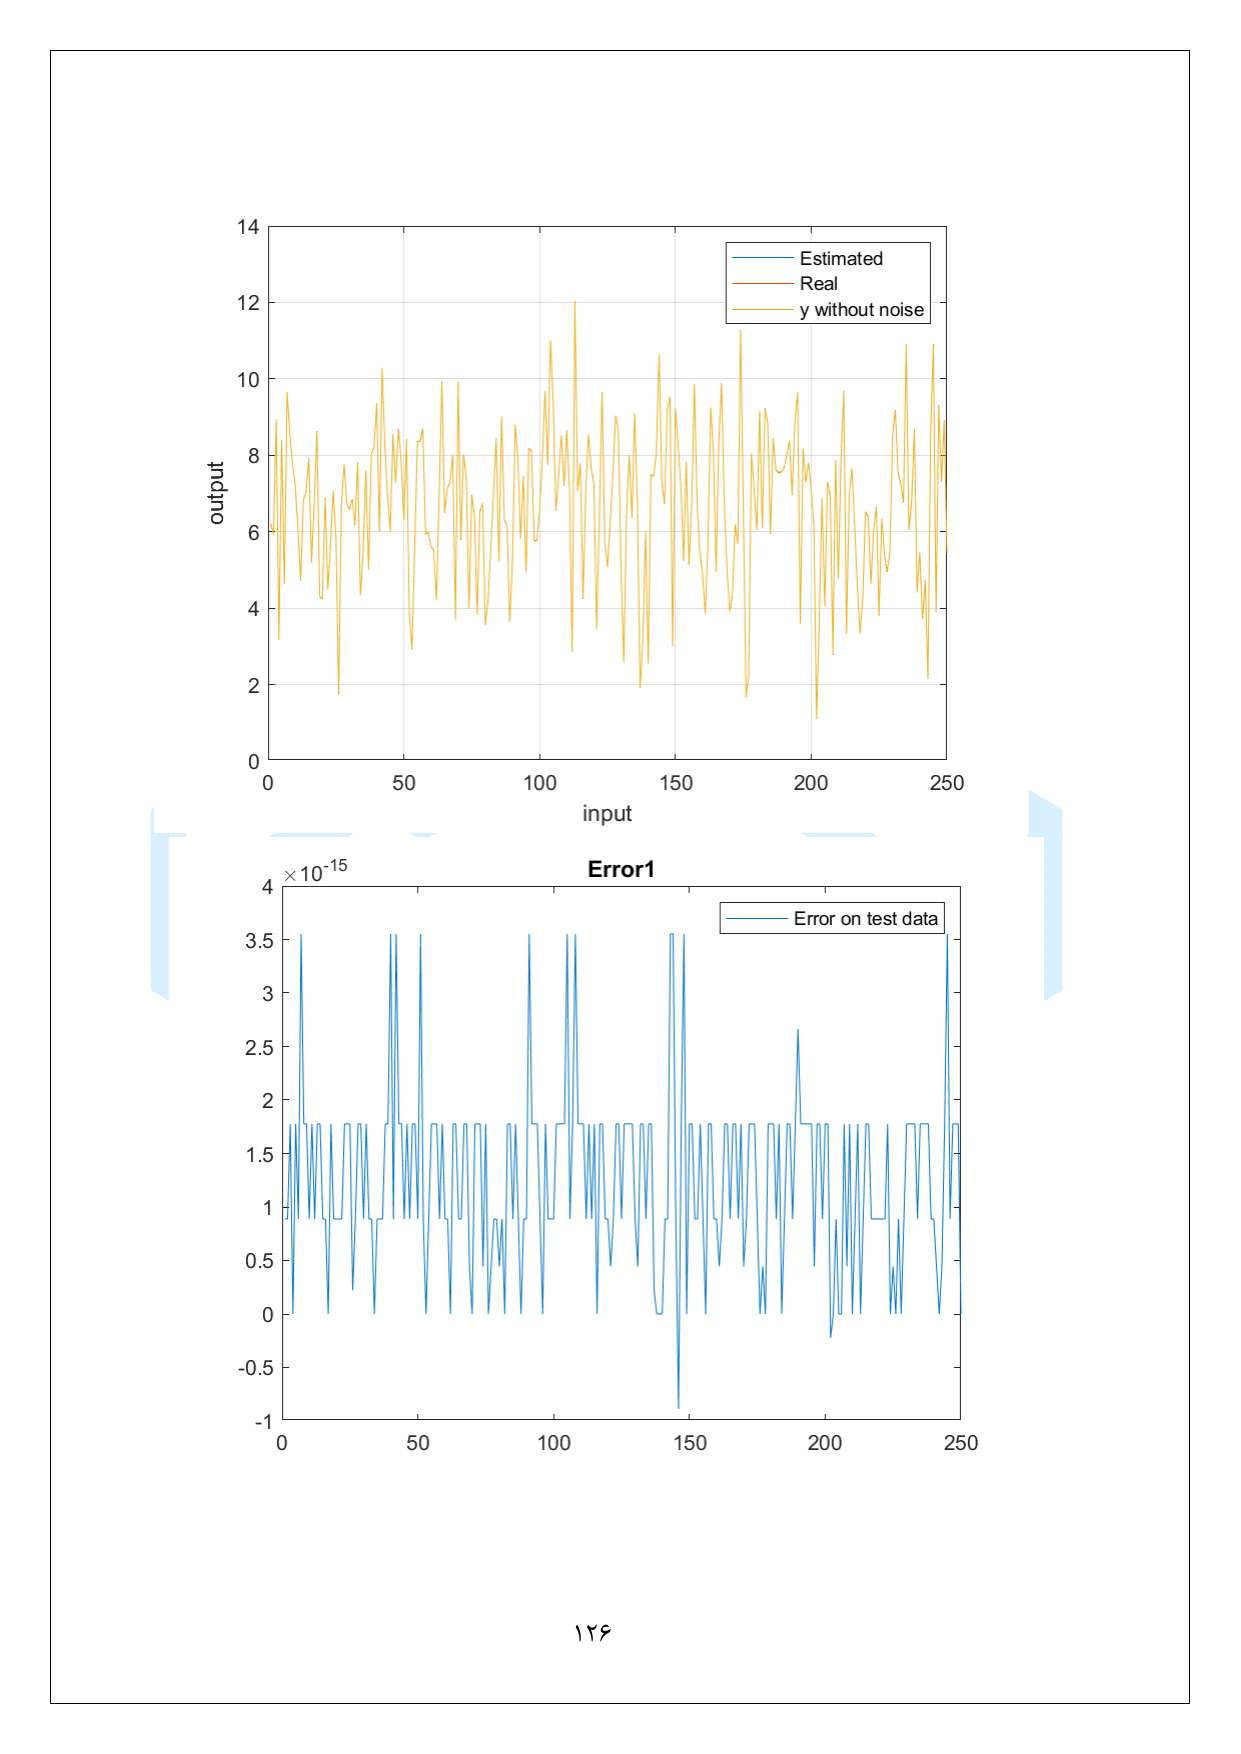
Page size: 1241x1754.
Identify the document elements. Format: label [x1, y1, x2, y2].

picture [168, 837, 1044, 1493]
picture [154, 177, 1030, 833]
